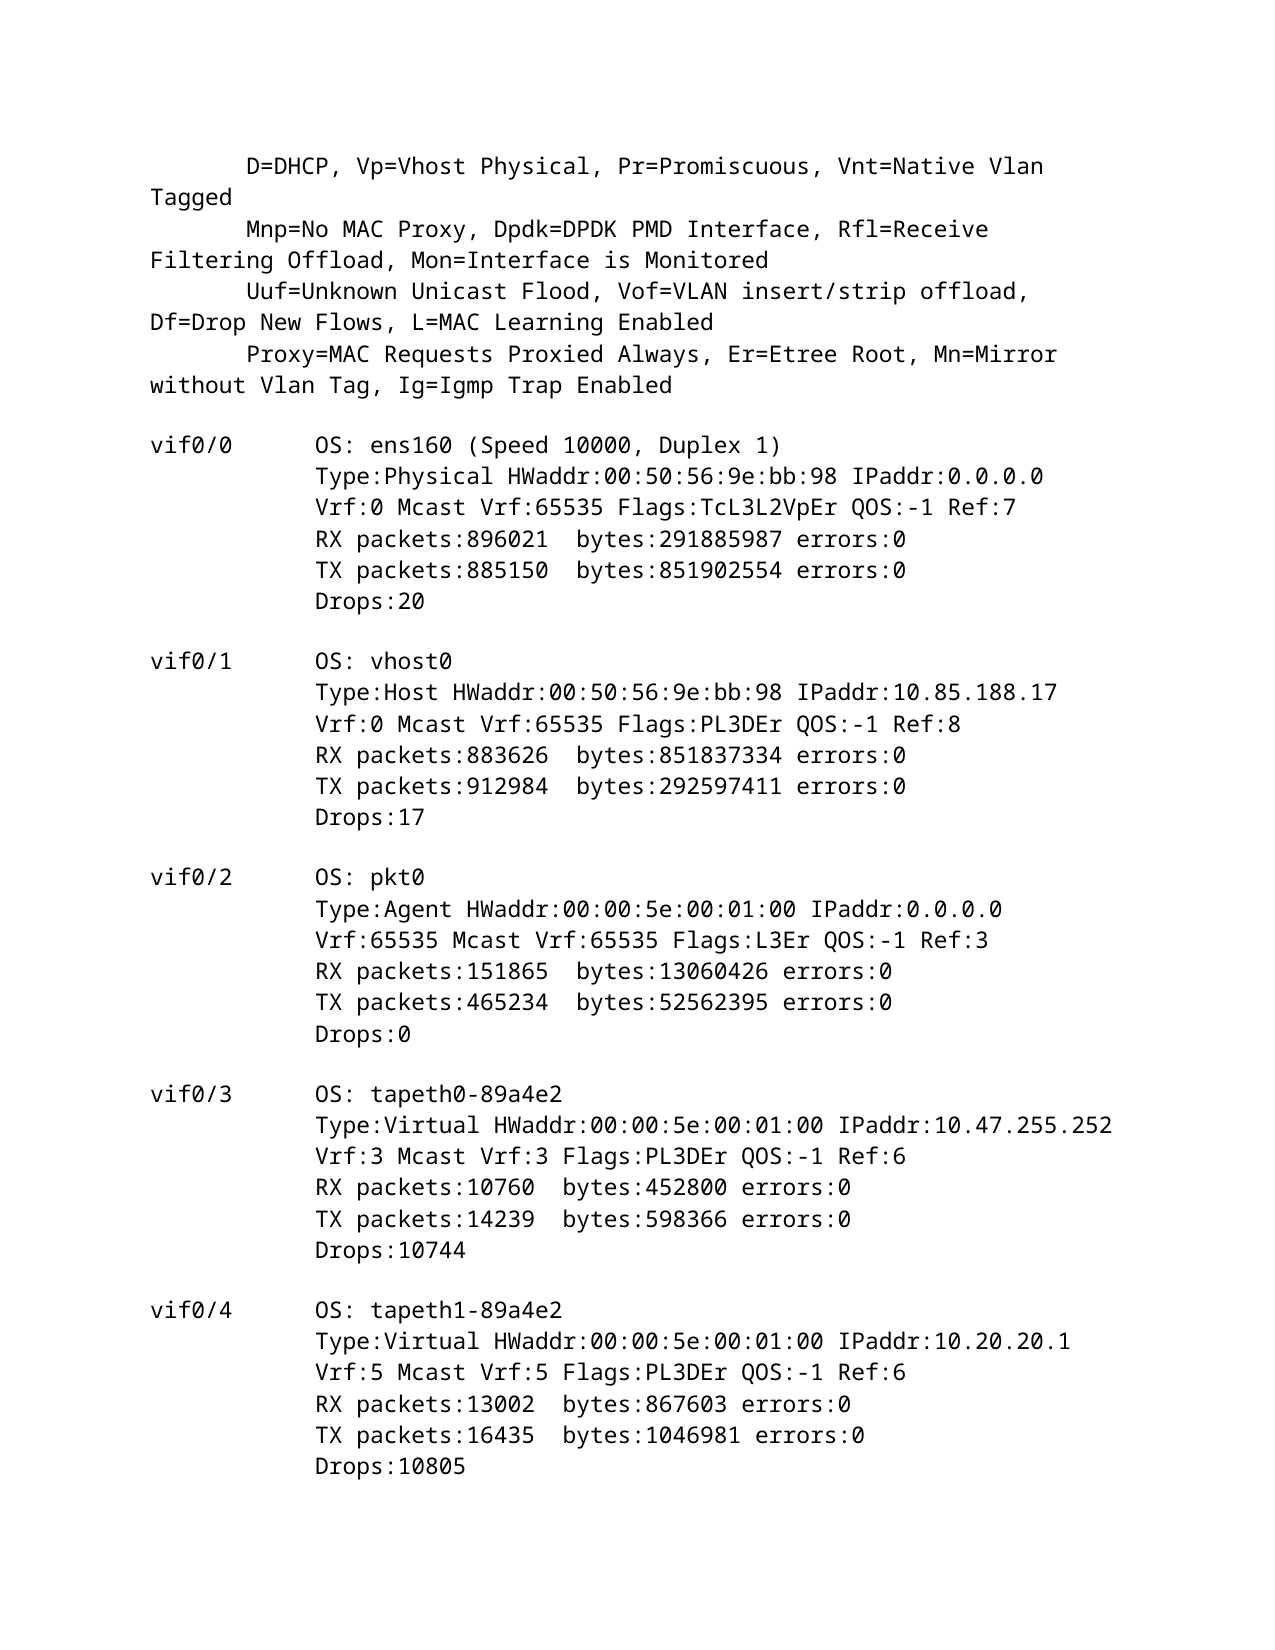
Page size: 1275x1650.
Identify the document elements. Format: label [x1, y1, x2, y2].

text [150, 150, 1125, 1481]
